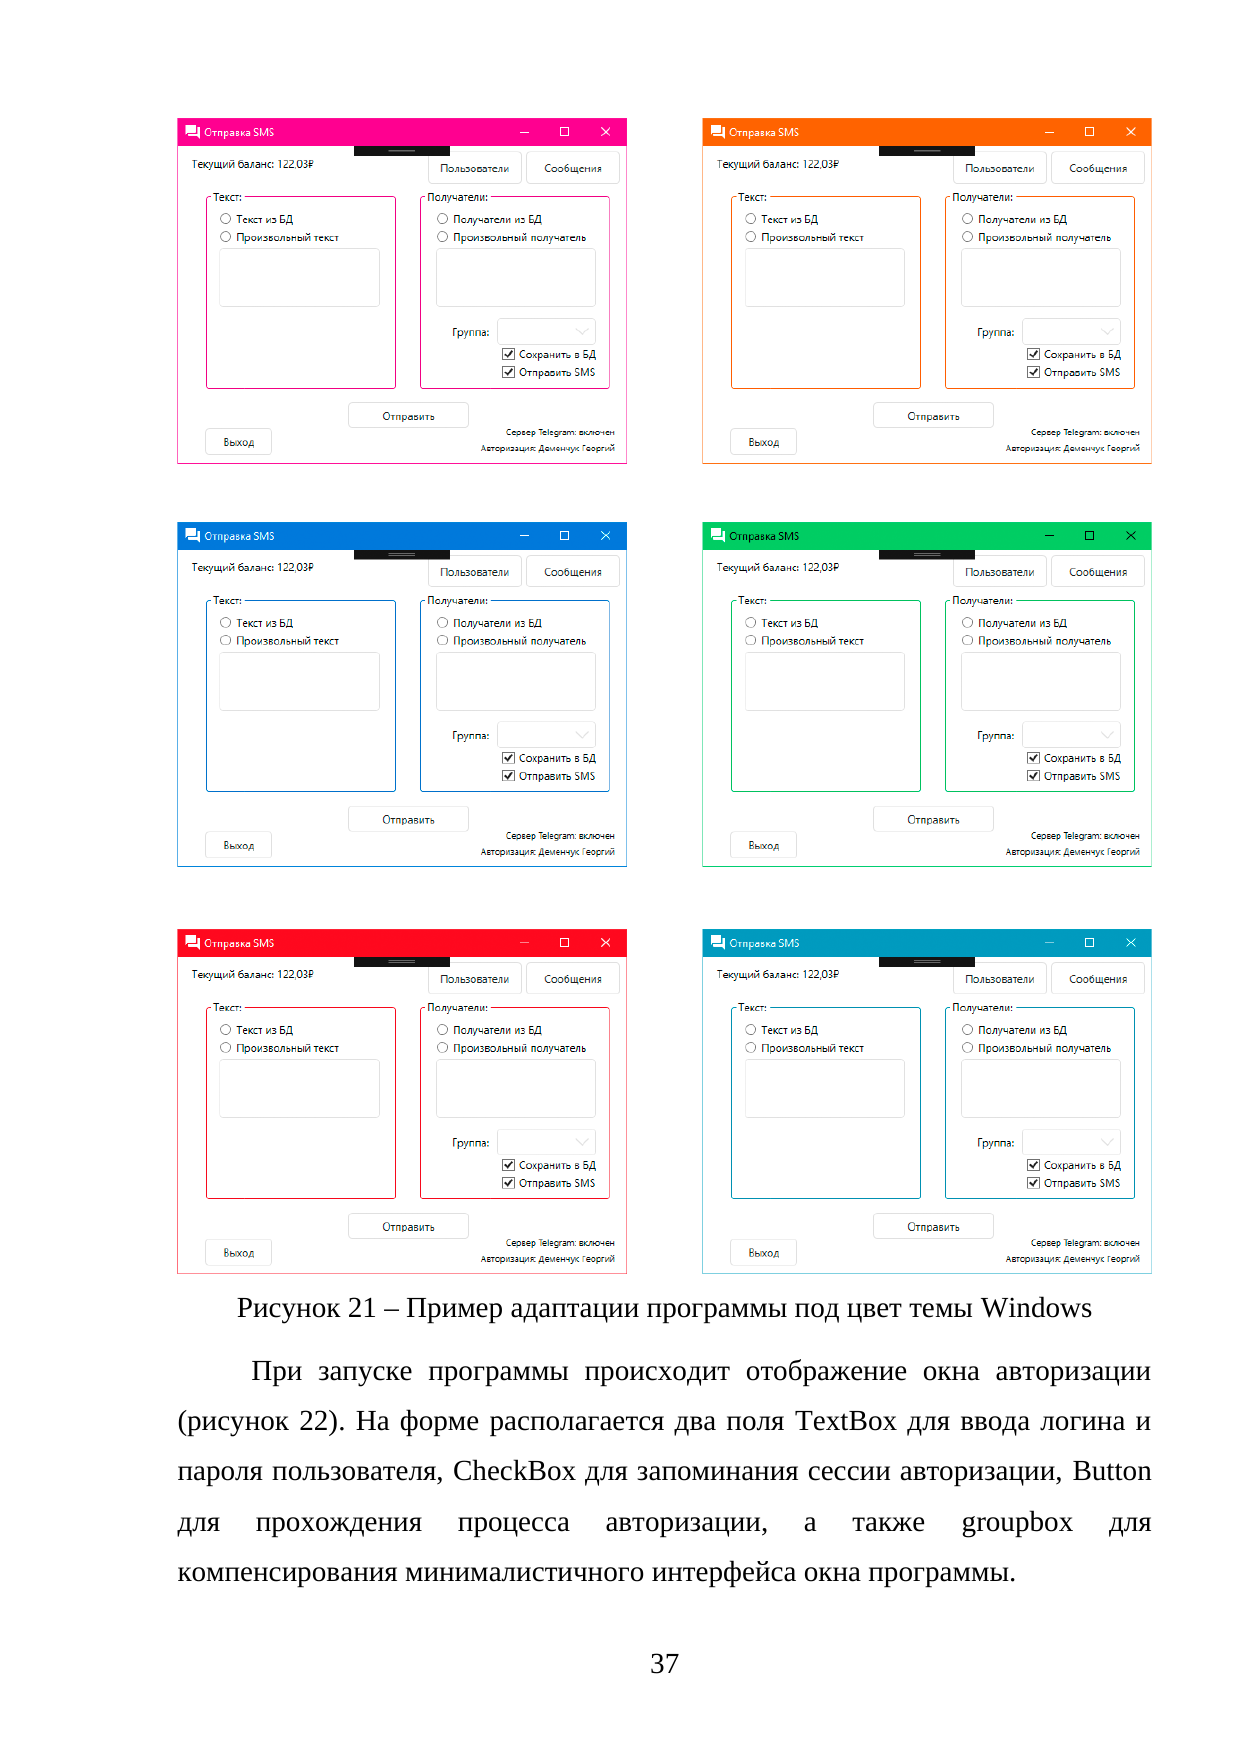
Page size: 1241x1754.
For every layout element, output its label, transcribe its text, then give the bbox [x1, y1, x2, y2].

picture [714, 939, 724, 947]
picture [177, 118, 1152, 1274]
text При запуске программы происходит отображение окна авторизации (рисунок 22). На форме располагается два поля TextBox для ввода логина и пароля пользователя, CheckBox для запоминания сессии авторизации, Button для прохождения процесса авторизации, а также groupbox для компенсирования минималистичного интерфейса окна программы. [177, 1353, 1152, 1588]
text Рисунок 21 – Пример адаптации программы под цвет темы Windows [177, 1290, 1152, 1323]
picture [712, 936, 720, 942]
